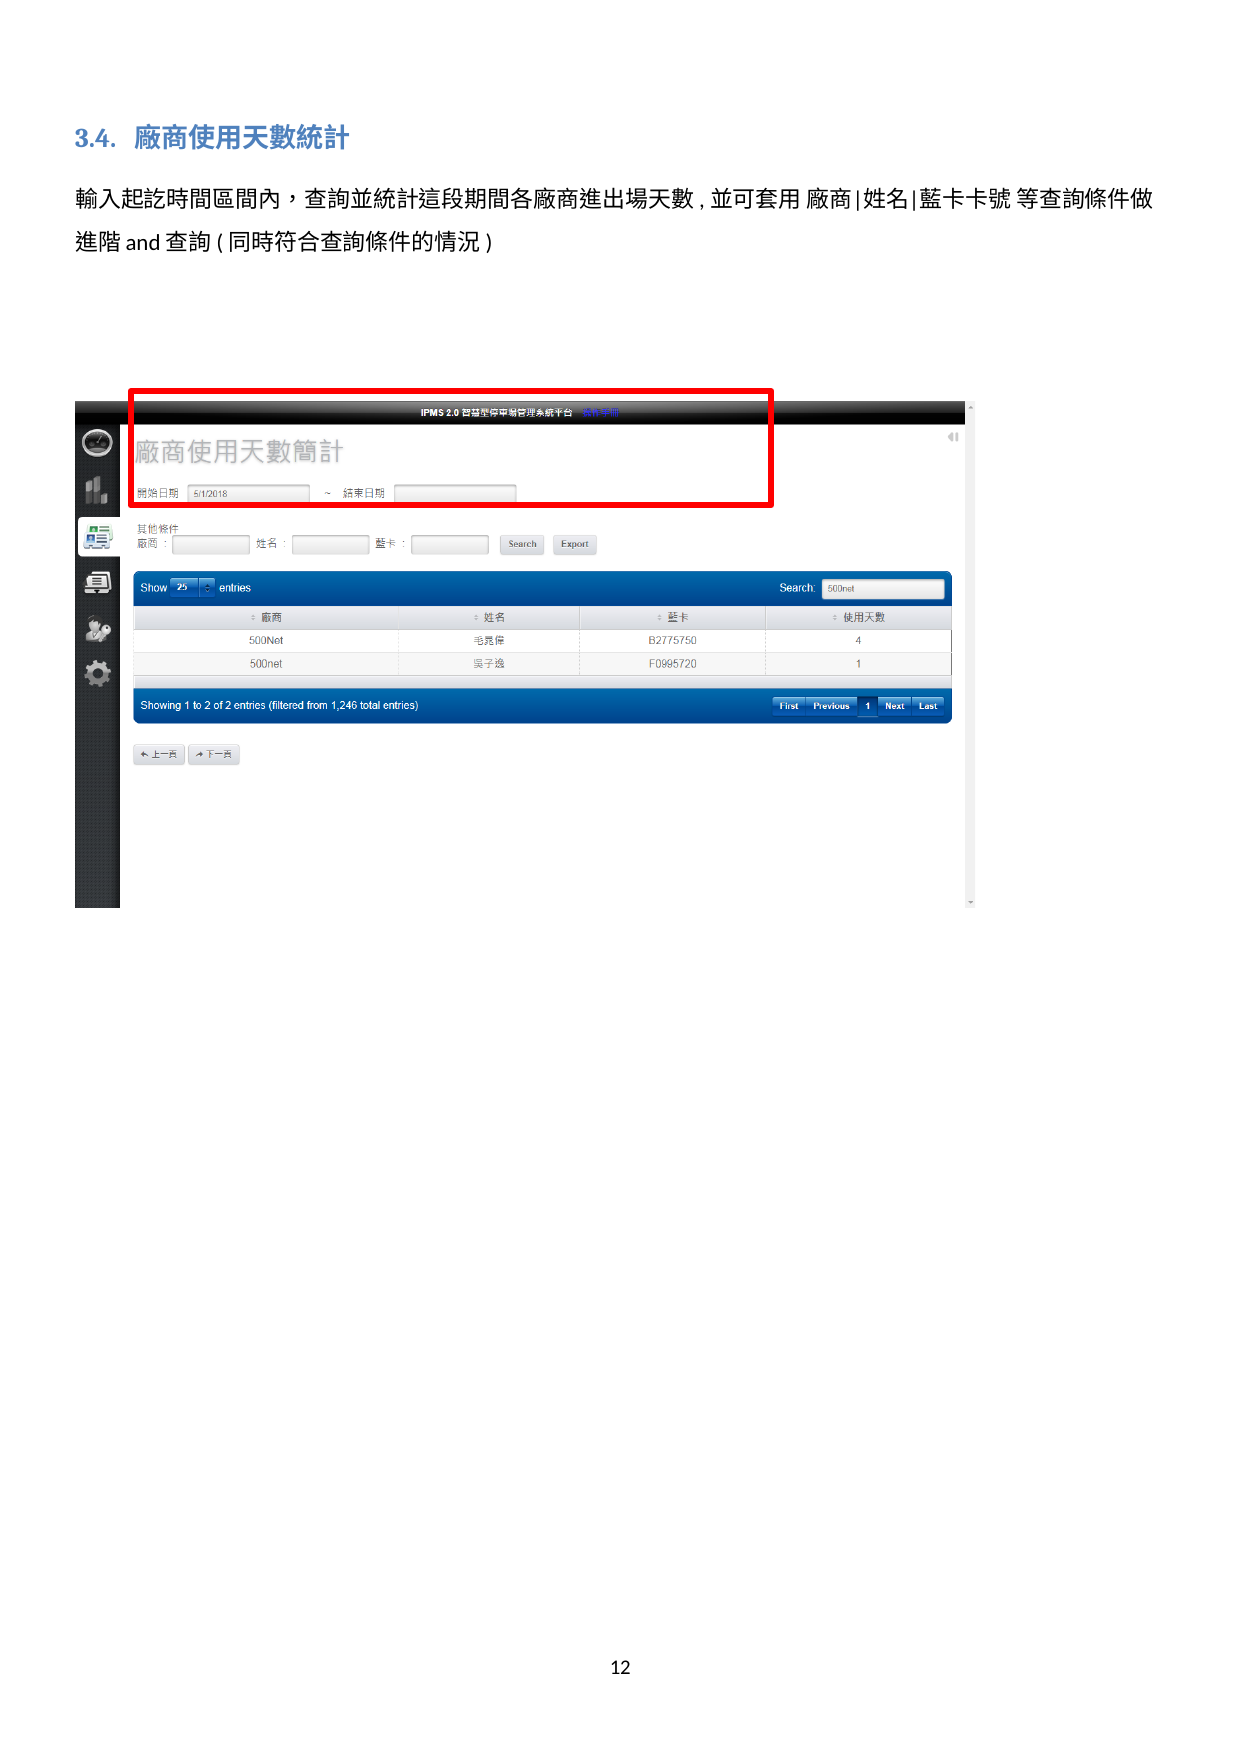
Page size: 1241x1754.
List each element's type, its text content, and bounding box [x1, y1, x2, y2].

text 輸入起訖時間區間內，查詢並統計這段期間各廠商進出場天數 , 並可套用 廠商|姓名|藍卡卡號 等查詢條件做進階and查詢 ( 同時符合查詢條件的情況 ) [75, 179, 1165, 259]
picture [75, 401, 976, 908]
subtitle 廠商使用天數統計 [75, 98, 1165, 173]
picture [134, 401, 768, 502]
